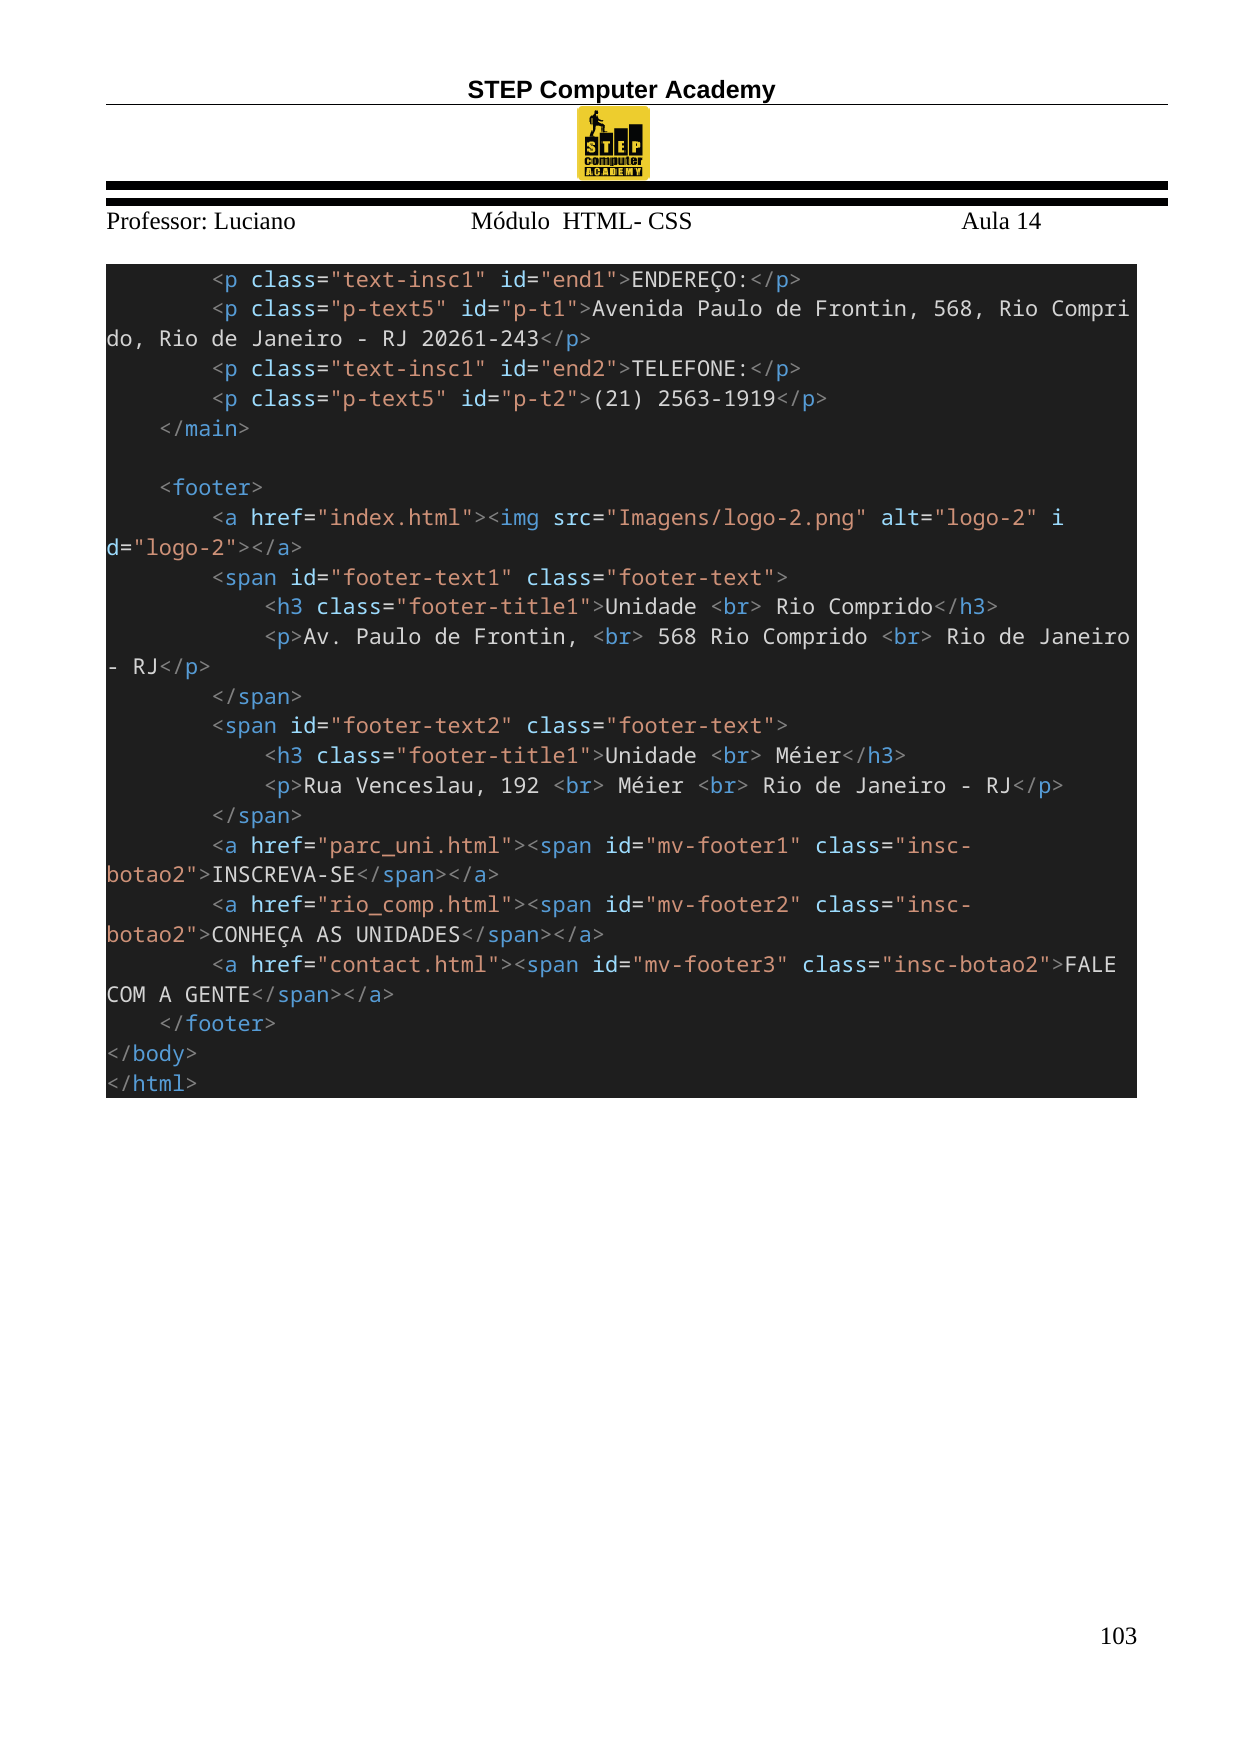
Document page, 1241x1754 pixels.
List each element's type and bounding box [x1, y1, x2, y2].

picture [574, 104, 654, 182]
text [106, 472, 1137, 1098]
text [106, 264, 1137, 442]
